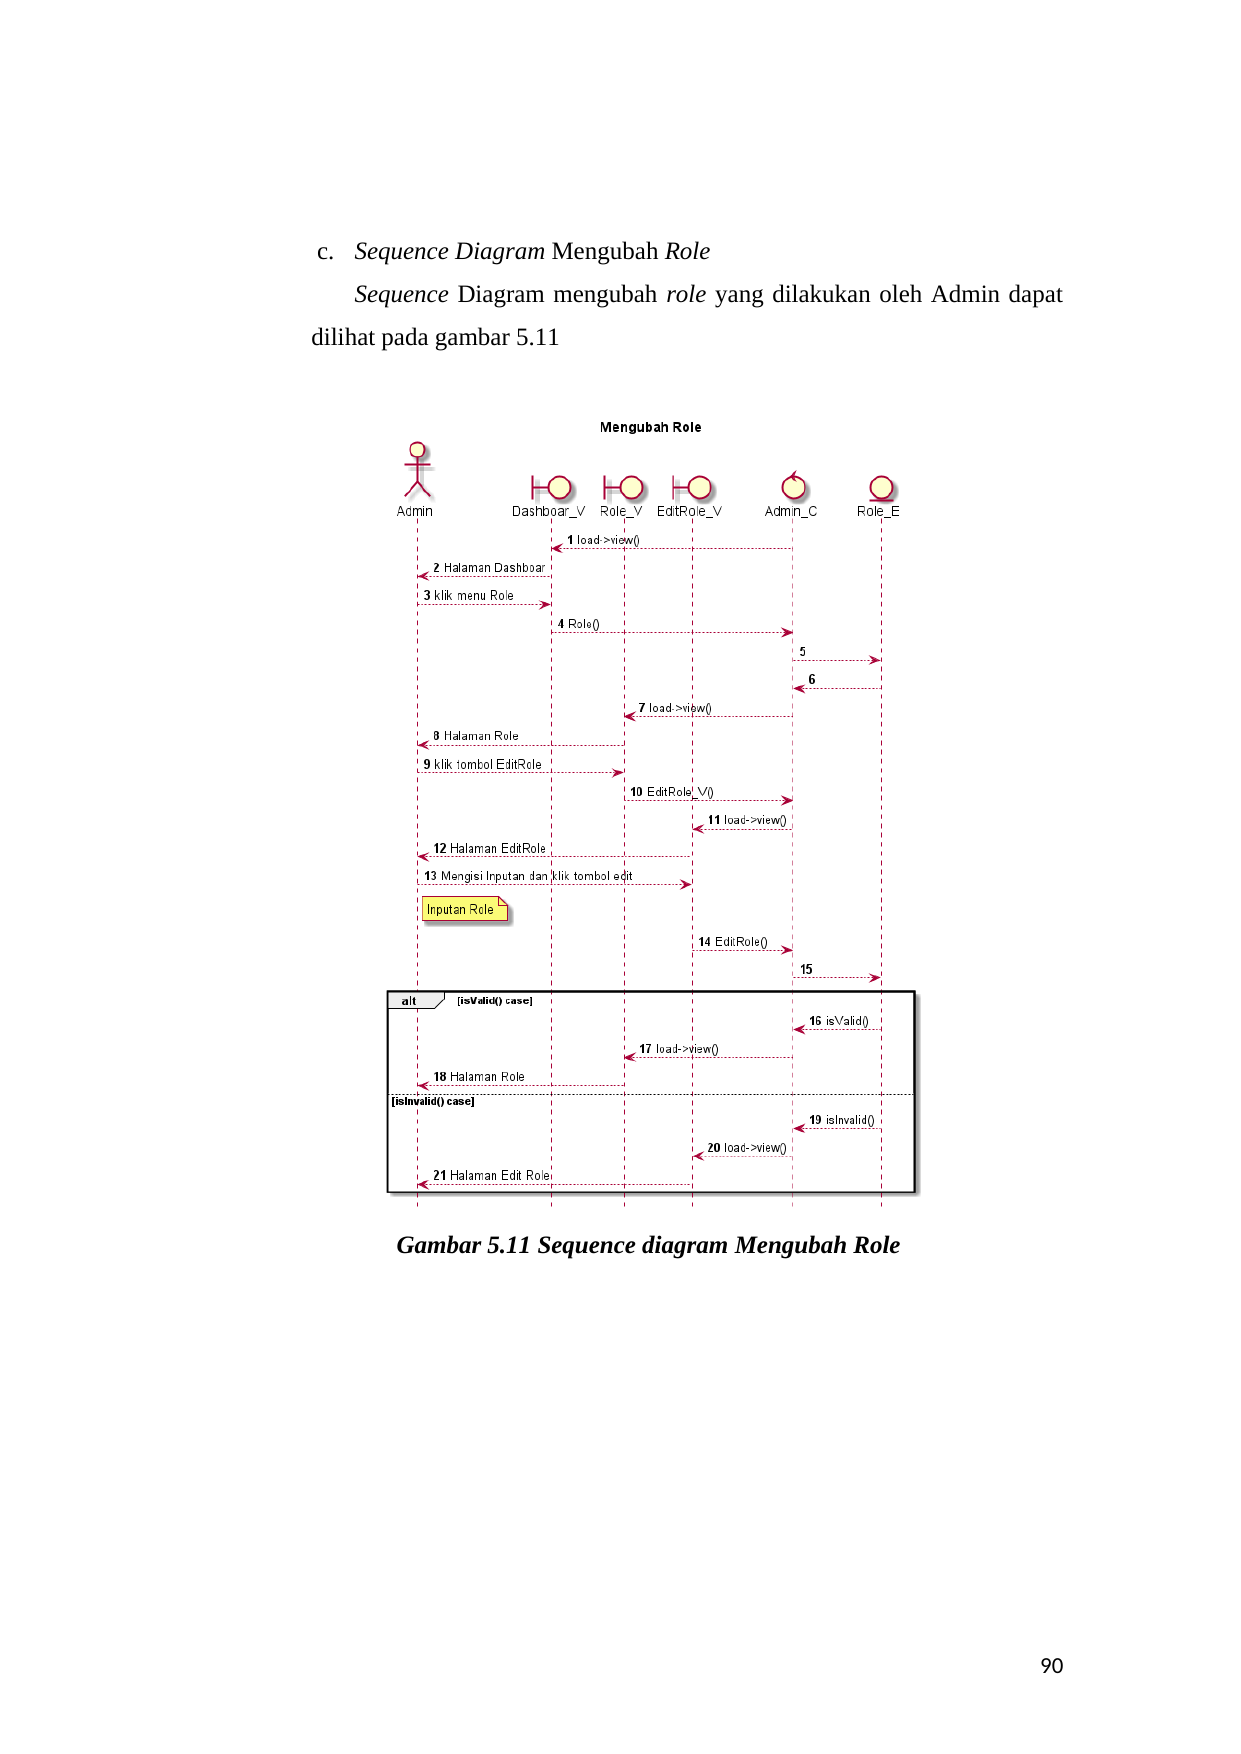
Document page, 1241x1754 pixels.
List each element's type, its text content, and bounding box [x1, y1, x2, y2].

list Sequence Diagram mengubah role yang dilakukan oleh Admin dapat dilihat pada gambar 5.11 [311, 279, 1063, 351]
text Gambar 5.11 Sequence diagram Mengubah Role [236, 1231, 1063, 1259]
list Sequence Diagram Mengubah Role [317, 236, 1063, 265]
picture [375, 408, 924, 1217]
